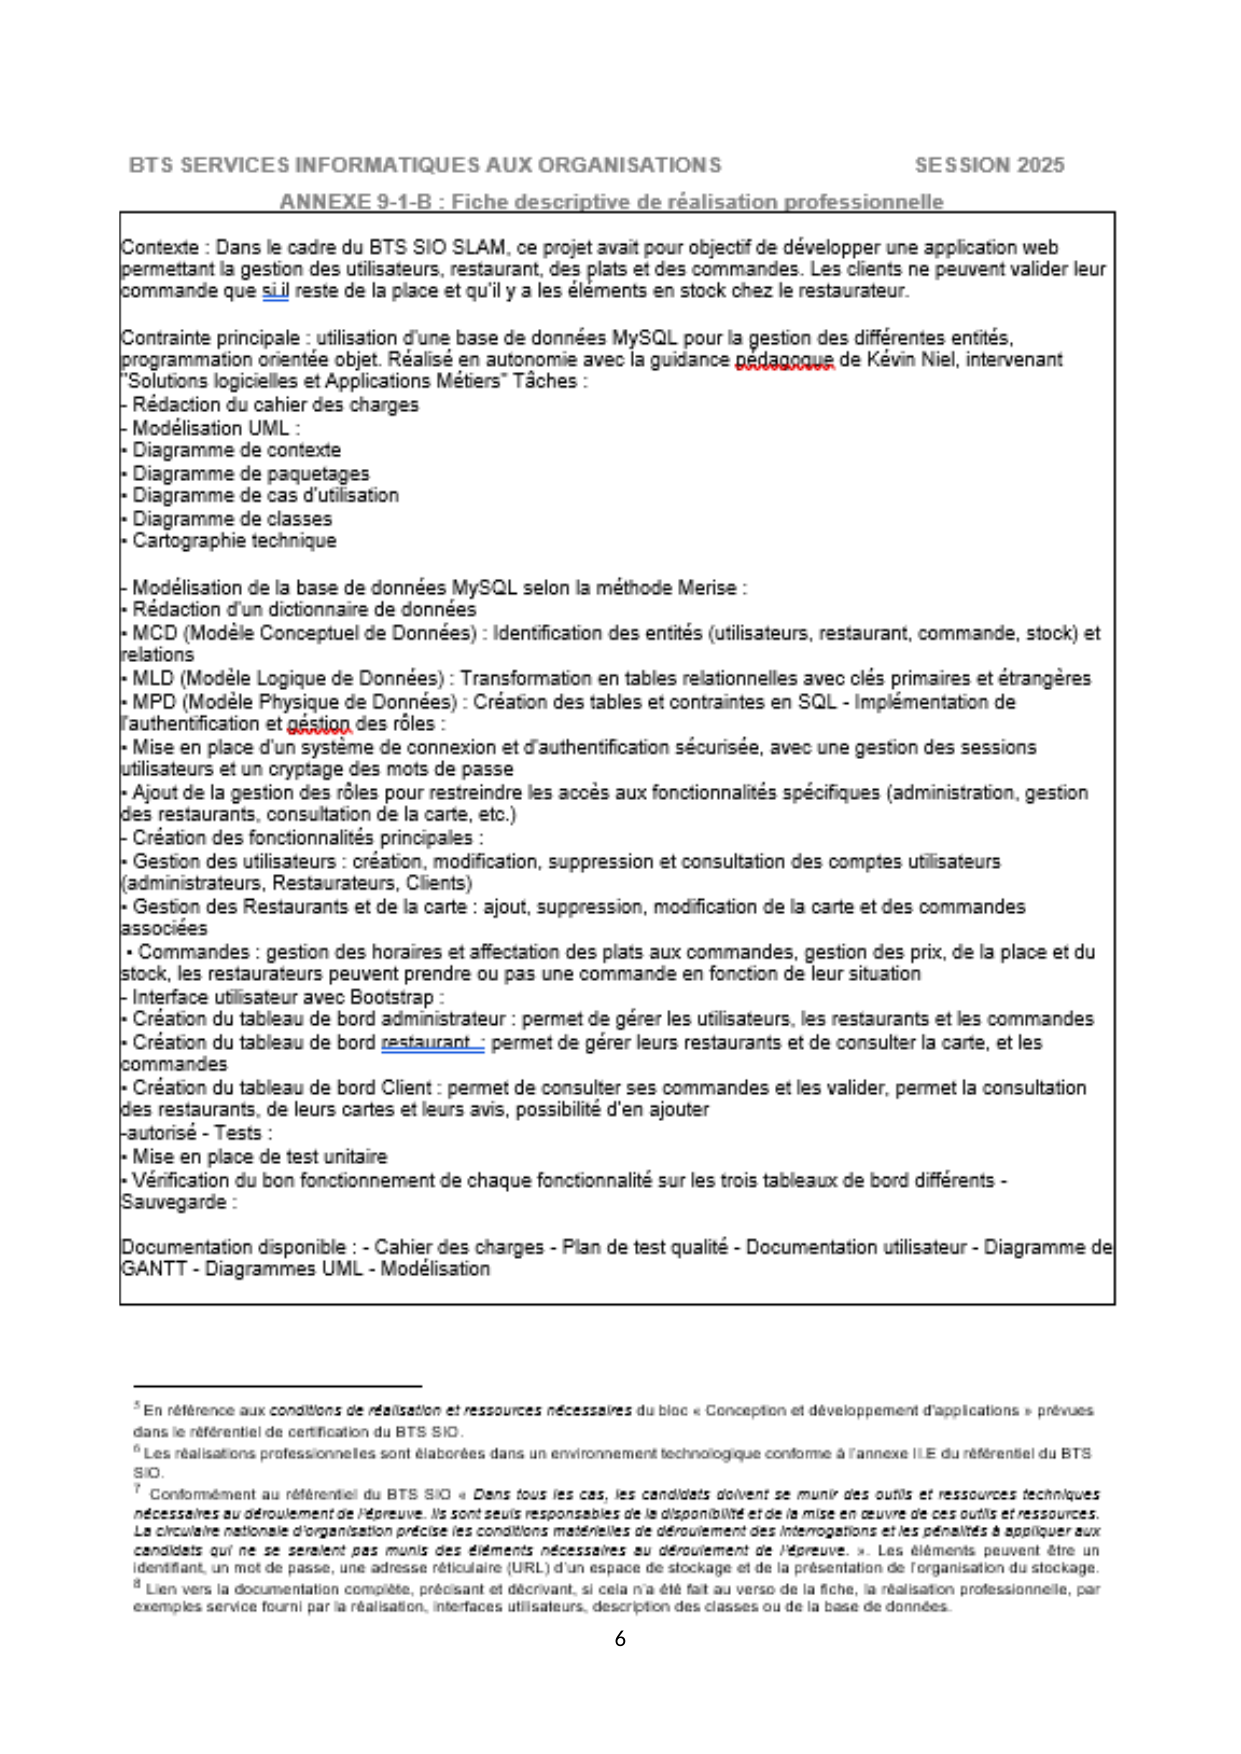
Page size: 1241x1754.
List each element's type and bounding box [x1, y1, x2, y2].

picture [117, 147, 1119, 1617]
